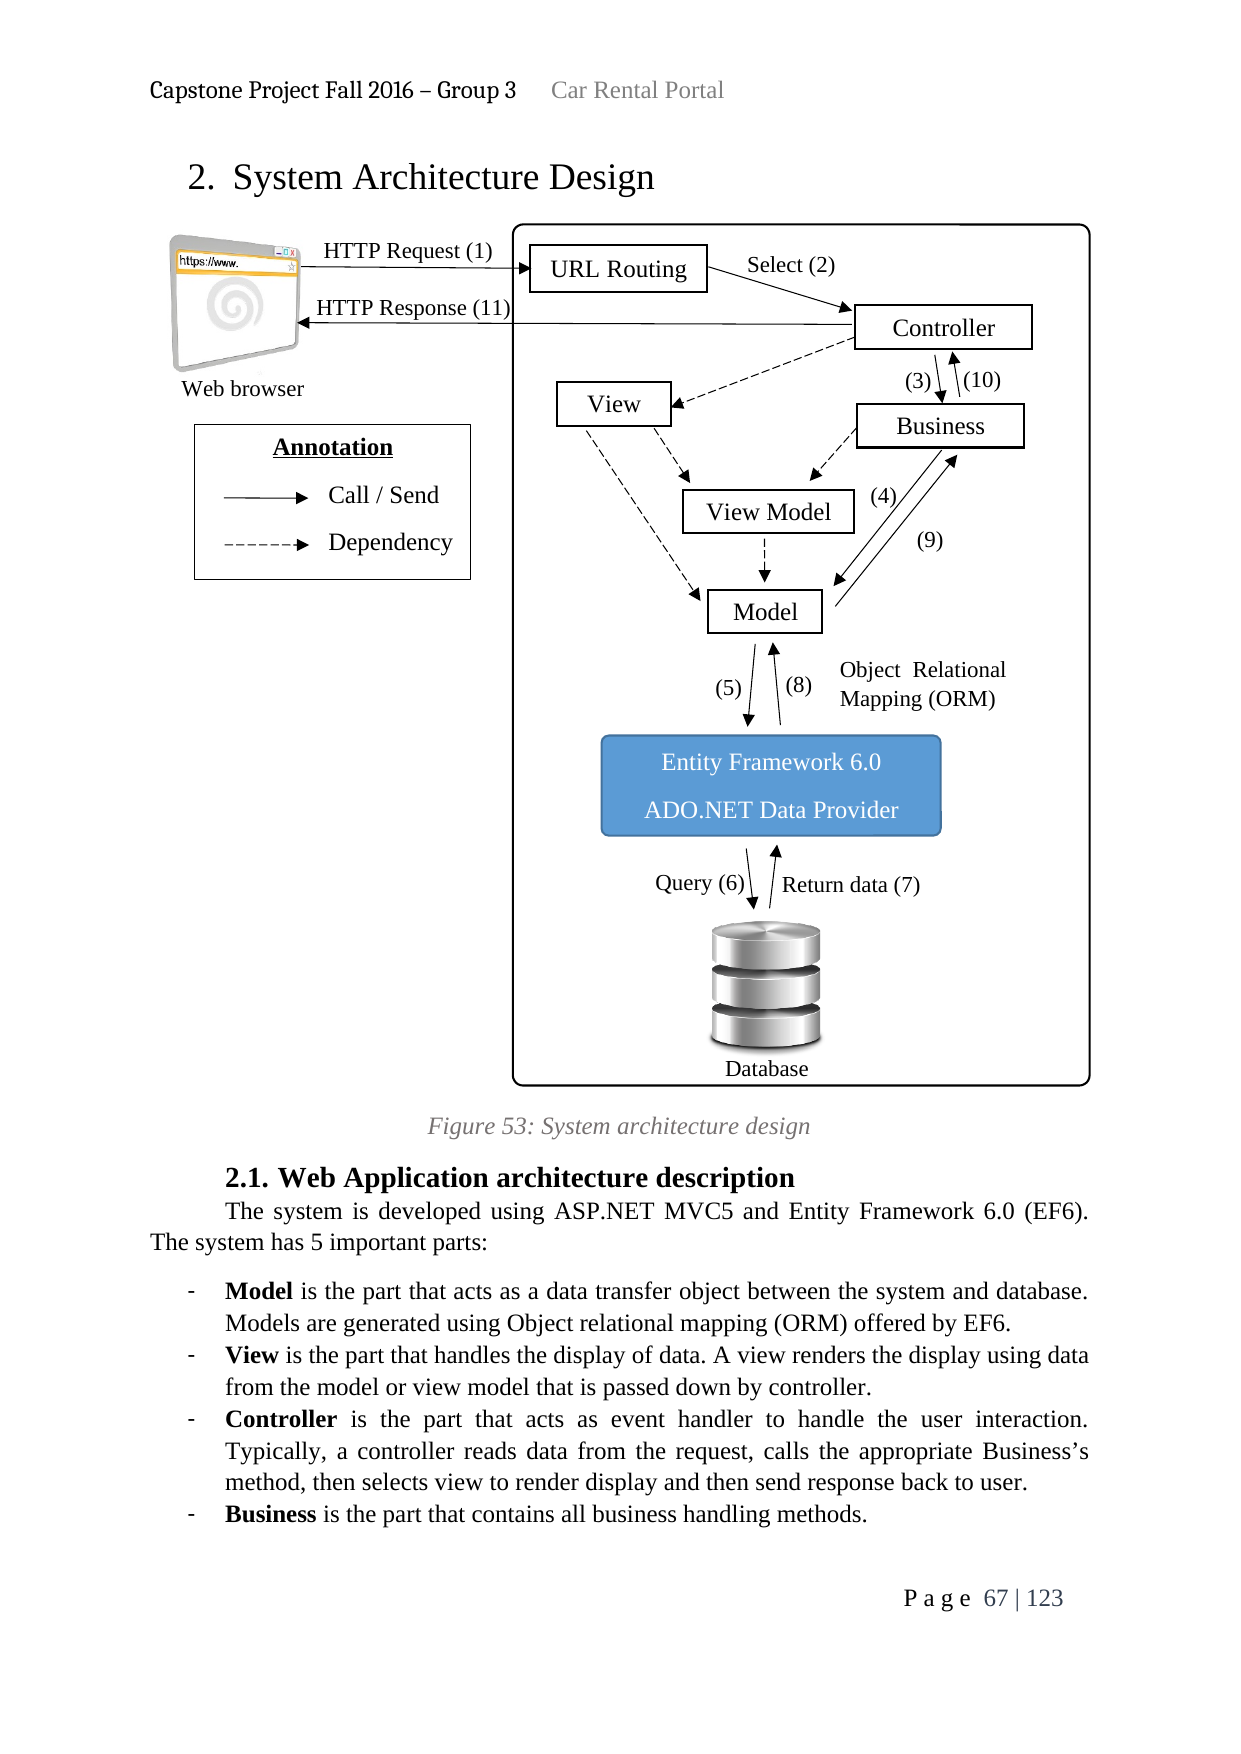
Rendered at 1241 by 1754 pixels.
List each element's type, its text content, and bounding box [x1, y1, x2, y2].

list View is the part that handles the display of data. A view renders the display using data from the model or view model that is passed down by controller. [187, 1339, 1090, 1401]
text The system is developed using ASP.NET MVC5 and Entity Framework 6.0 (EF6). The system has 5 important parts: [150, 1196, 1090, 1256]
list Model is the part that acts as a data transfer object between the system and database. Models are generated using Object relational mapping (ORM) offered by EF6. [187, 1275, 1090, 1337]
subtitle System Architecture Design [187, 154, 1090, 197]
table_header [150, 201, 1110, 1111]
subtitle Web Application architecture description [225, 1160, 1090, 1194]
list Business is the part that contains all business handling methods. [187, 1498, 1090, 1528]
list Controller is the part that acts as event handler to handle the user interaction. Typically, a controller reads data from the request, calls the appropriate Business’s method, then selects view to render display and then send response back to user. [187, 1403, 1090, 1496]
picture [697, 921, 834, 1058]
picture [161, 229, 309, 377]
